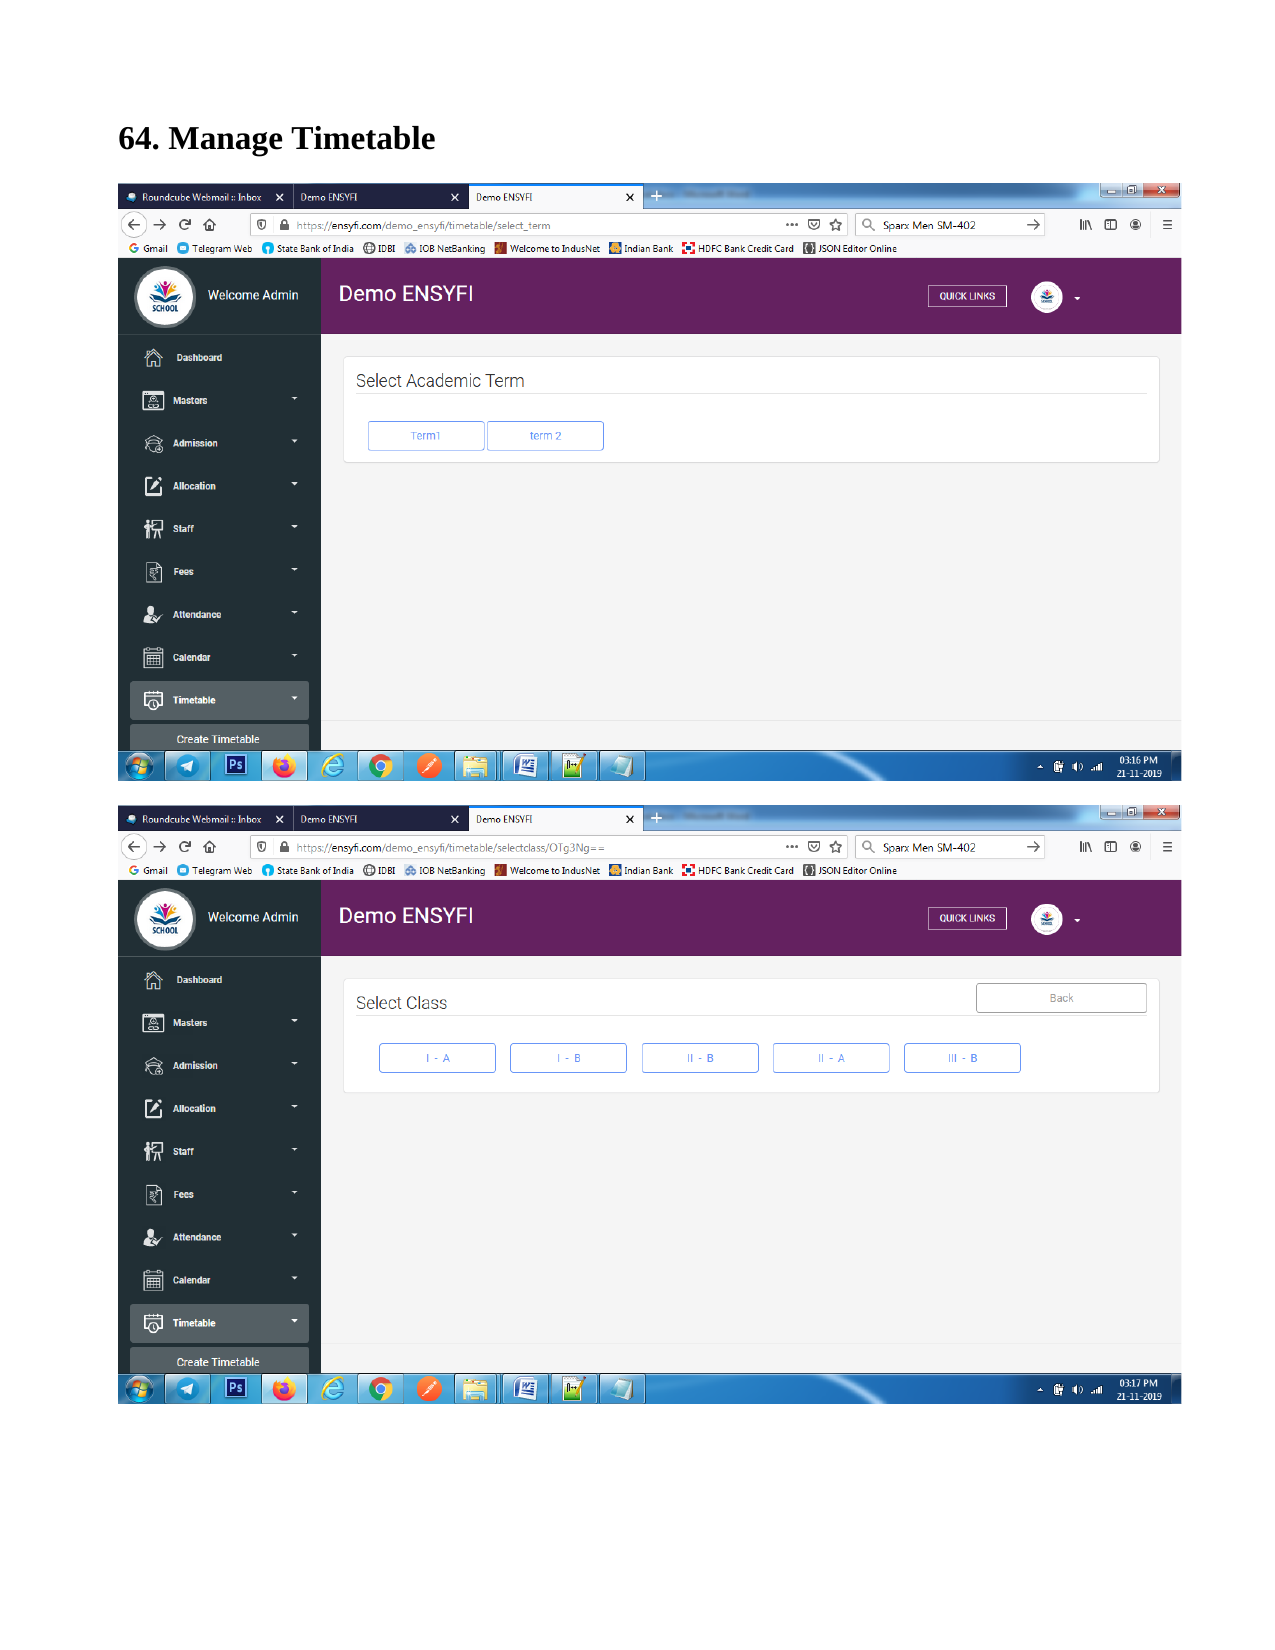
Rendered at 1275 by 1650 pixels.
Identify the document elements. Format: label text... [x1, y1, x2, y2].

text 64. Manage Timetable [118, 118, 1181, 157]
picture [118, 183, 1182, 781]
picture [118, 805, 1182, 1404]
